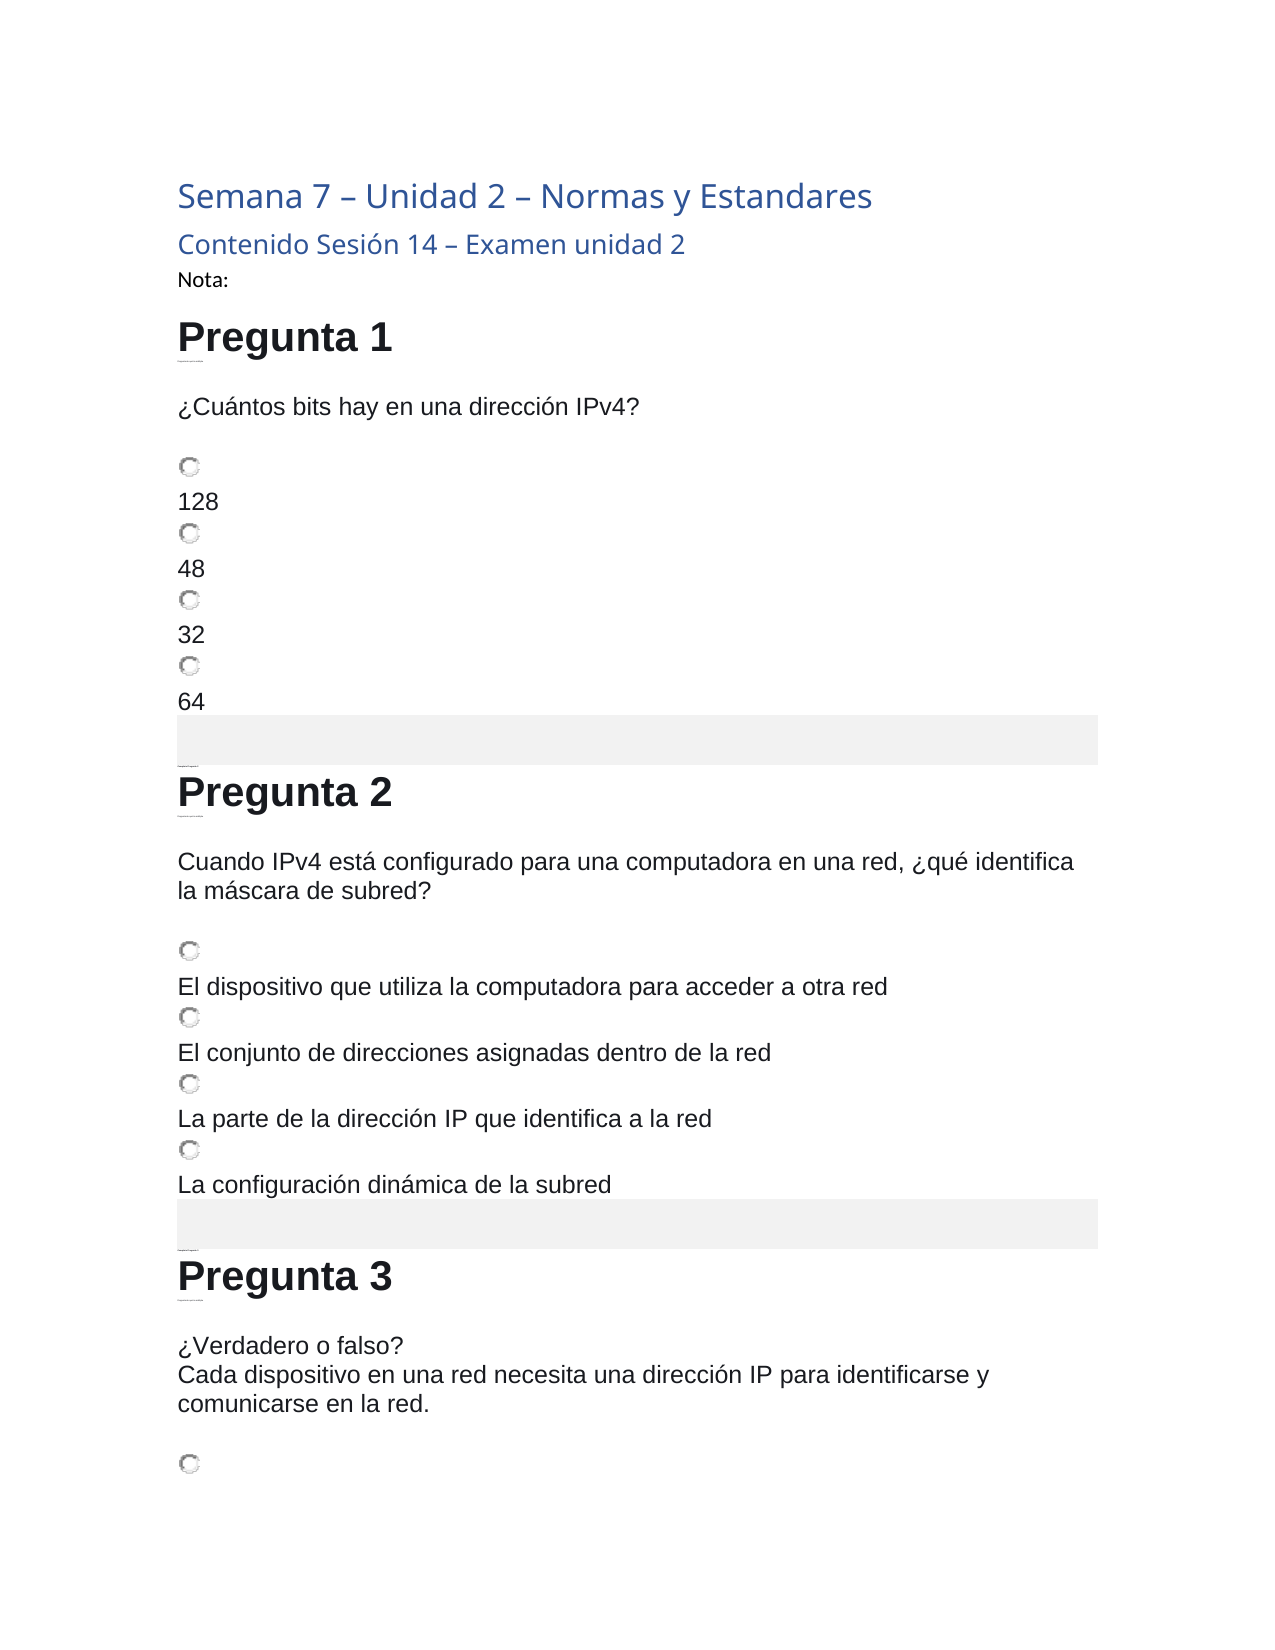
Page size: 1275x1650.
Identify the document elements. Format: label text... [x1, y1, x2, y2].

text Cuando IPv4 está configurado para una computadora en una red, ¿qué identifica la máscara de subred? [177, 847, 1098, 905]
text Nota: [177, 266, 1098, 293]
text Pregunta 2 [177, 768, 1098, 816]
text Pregunta 1 [177, 312, 1098, 360]
subtitle Semana 7 – Unidad 2 – Normas y Estandares [177, 173, 1098, 218]
text La parte de la dirección IP que identifica a la red [177, 1104, 1098, 1133]
text Pregunta 3 [177, 1252, 1098, 1300]
subtitle Contenido Sesión 14 – Examen unidad 2 [177, 226, 1098, 263]
text El dispositivo que utiliza la computadora para acceder a otra red [177, 971, 1098, 1000]
text 48 [177, 554, 1098, 582]
text 128 [177, 487, 1098, 516]
text ¿Verdadero o falso? Cada dispositivo en una red necesita una dirección IP para identificarse y comunicarse en la red. [177, 1331, 1098, 1417]
text ¿Cuántos bits hay en una dirección IPv4? [177, 392, 1098, 421]
text La configuración dinámica de la subred [177, 1171, 1098, 1199]
text 64 [177, 686, 1098, 715]
text 32 [177, 620, 1098, 649]
text El conjunto de direcciones asignadas dentro de la red [177, 1038, 1098, 1067]
